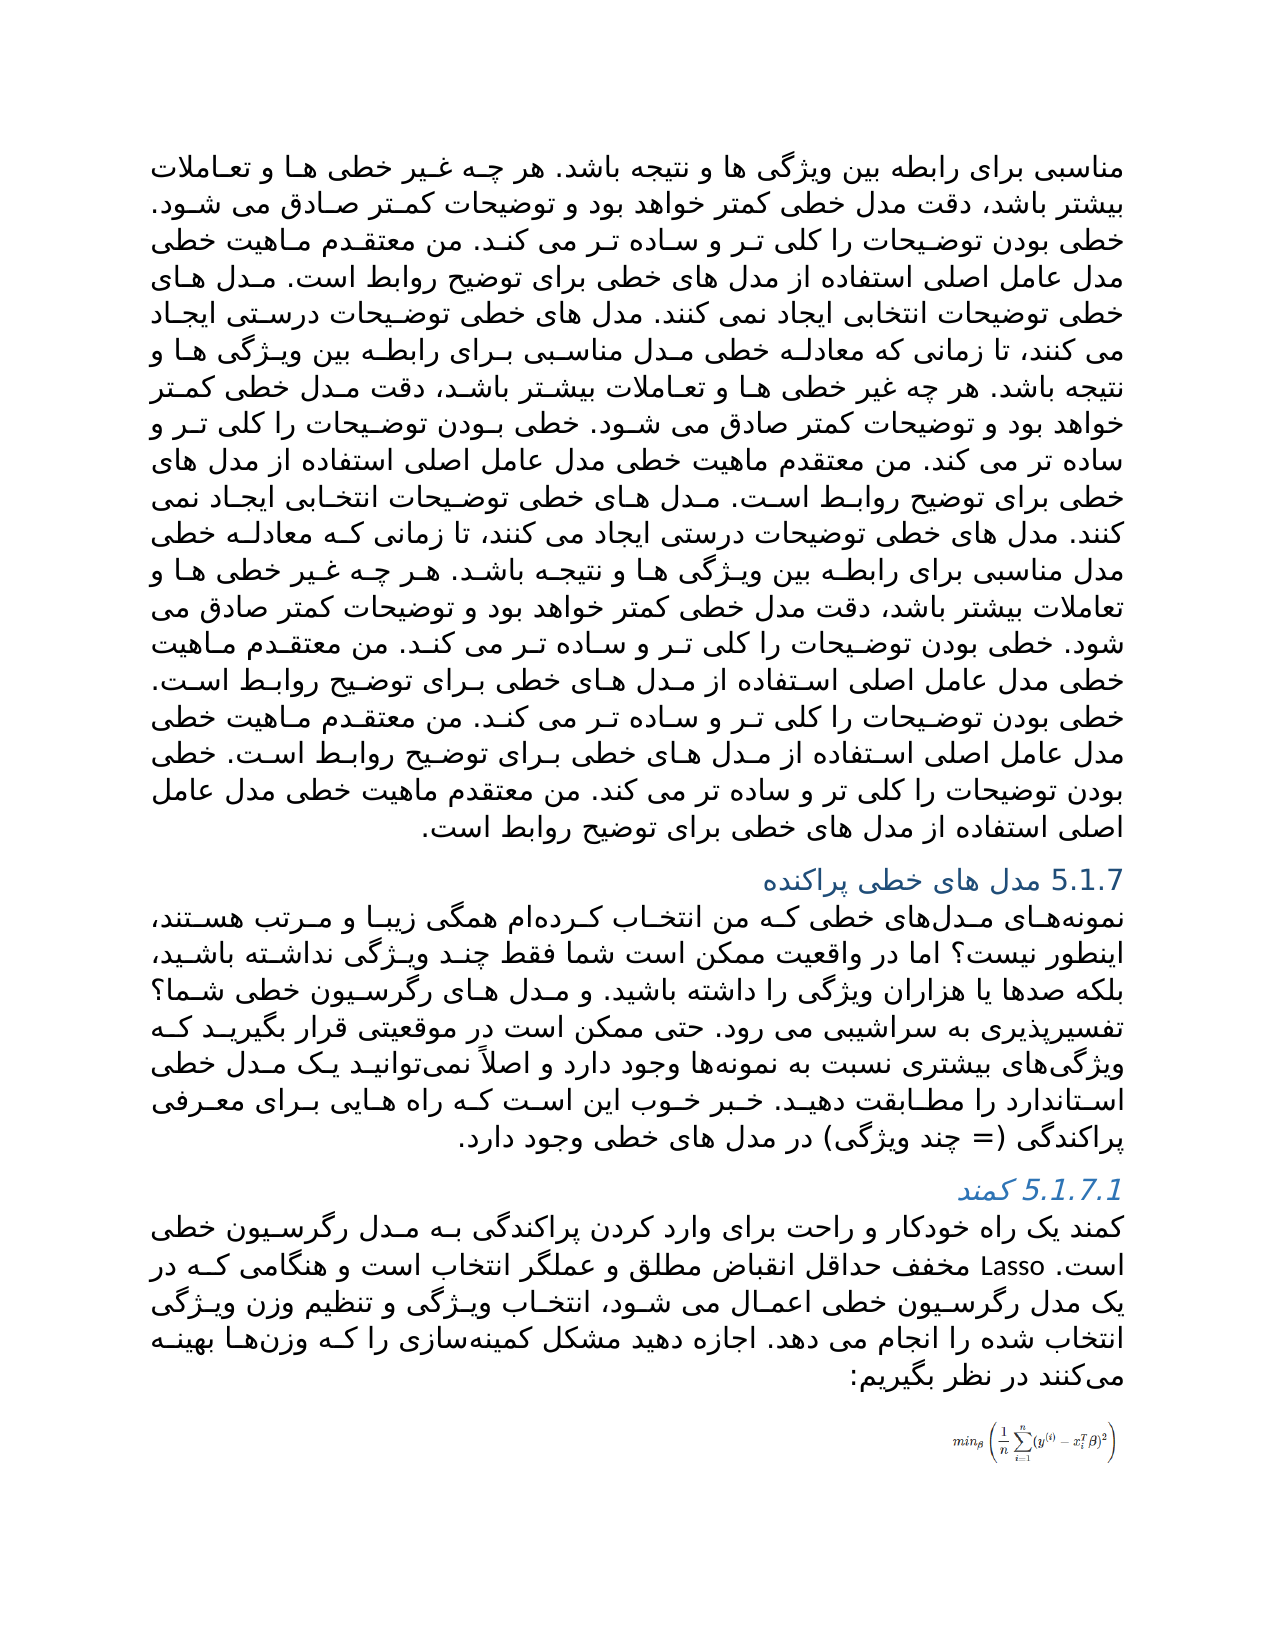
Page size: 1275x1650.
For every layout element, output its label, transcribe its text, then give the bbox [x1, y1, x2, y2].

text نمونه‌های مدل‌های خطی که من انتخاب کرده‌ام همگی زیبا و مرتب هستند، اینطور نیست؟ اما در واقعیت ممکن است شما فقط چند ویژگی نداشته باشید، بلکه صدها یا هزاران ویژگی را داشته باشید. و مدل های رگرسیون خطی شما؟ تفسیرپذیری به سراشیبی می رود. حتی ممکن است در موقعیتی قرار بگیرید که ویژگی‌های بیشتری نسبت به نمونه‌ها وجود دارد و اصلاً نمی‌توانید یک مدل خطی استاندارد را مطابقت دهید. خبر خوب این است که راه هایی برای معرفی پراکندگی (= چند ویژگی) در مدل های خطی وجود دارد. [150, 900, 1125, 1154]
subtitle 5.1.7 مدل های خطی پراکنده [150, 863, 1125, 897]
subtitle 5.1.7.1 کمند [150, 1173, 1125, 1207]
picture [950, 1411, 1125, 1469]
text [150, 150, 1125, 844]
text کمند یک راه خودکار و راحت برای وارد کردن پراکندگی به مدل رگرسیون خطی است. Lasso مخفف حداقل انقباض مطلق و عملگر انتخاب است و هنگامی که در یک مدل رگرسیون خطی اعمال می شود، انتخاب ویژگی و تنظیم وزن ویژگی انتخاب شده را انجام می دهد. اجازه دهید مشکل کمینه‌سازی را که وزن‌ها بهینه می‌کنند در نظر بگیریم: [150, 1210, 1125, 1392]
